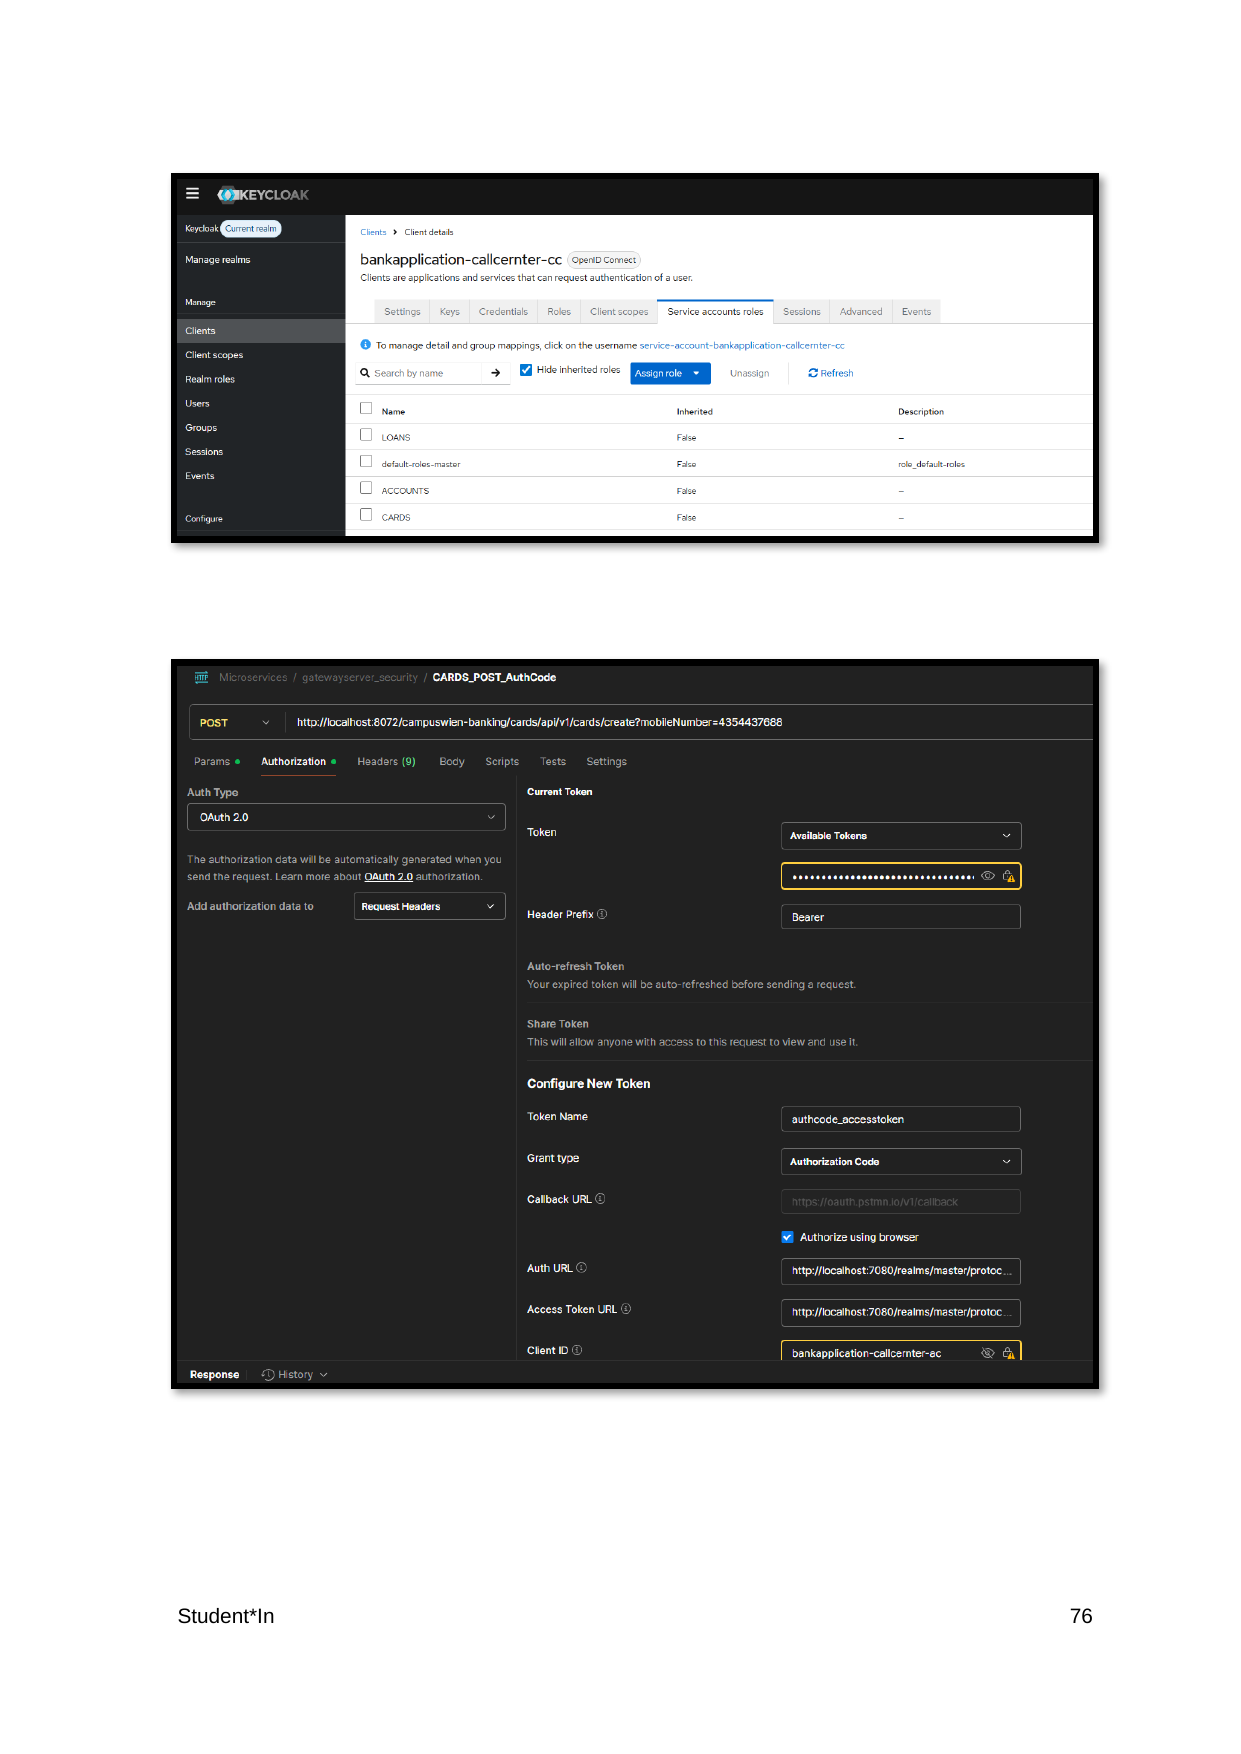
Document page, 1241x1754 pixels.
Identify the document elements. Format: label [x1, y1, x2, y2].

picture [177, 179, 1093, 536]
picture [177, 666, 1093, 1383]
